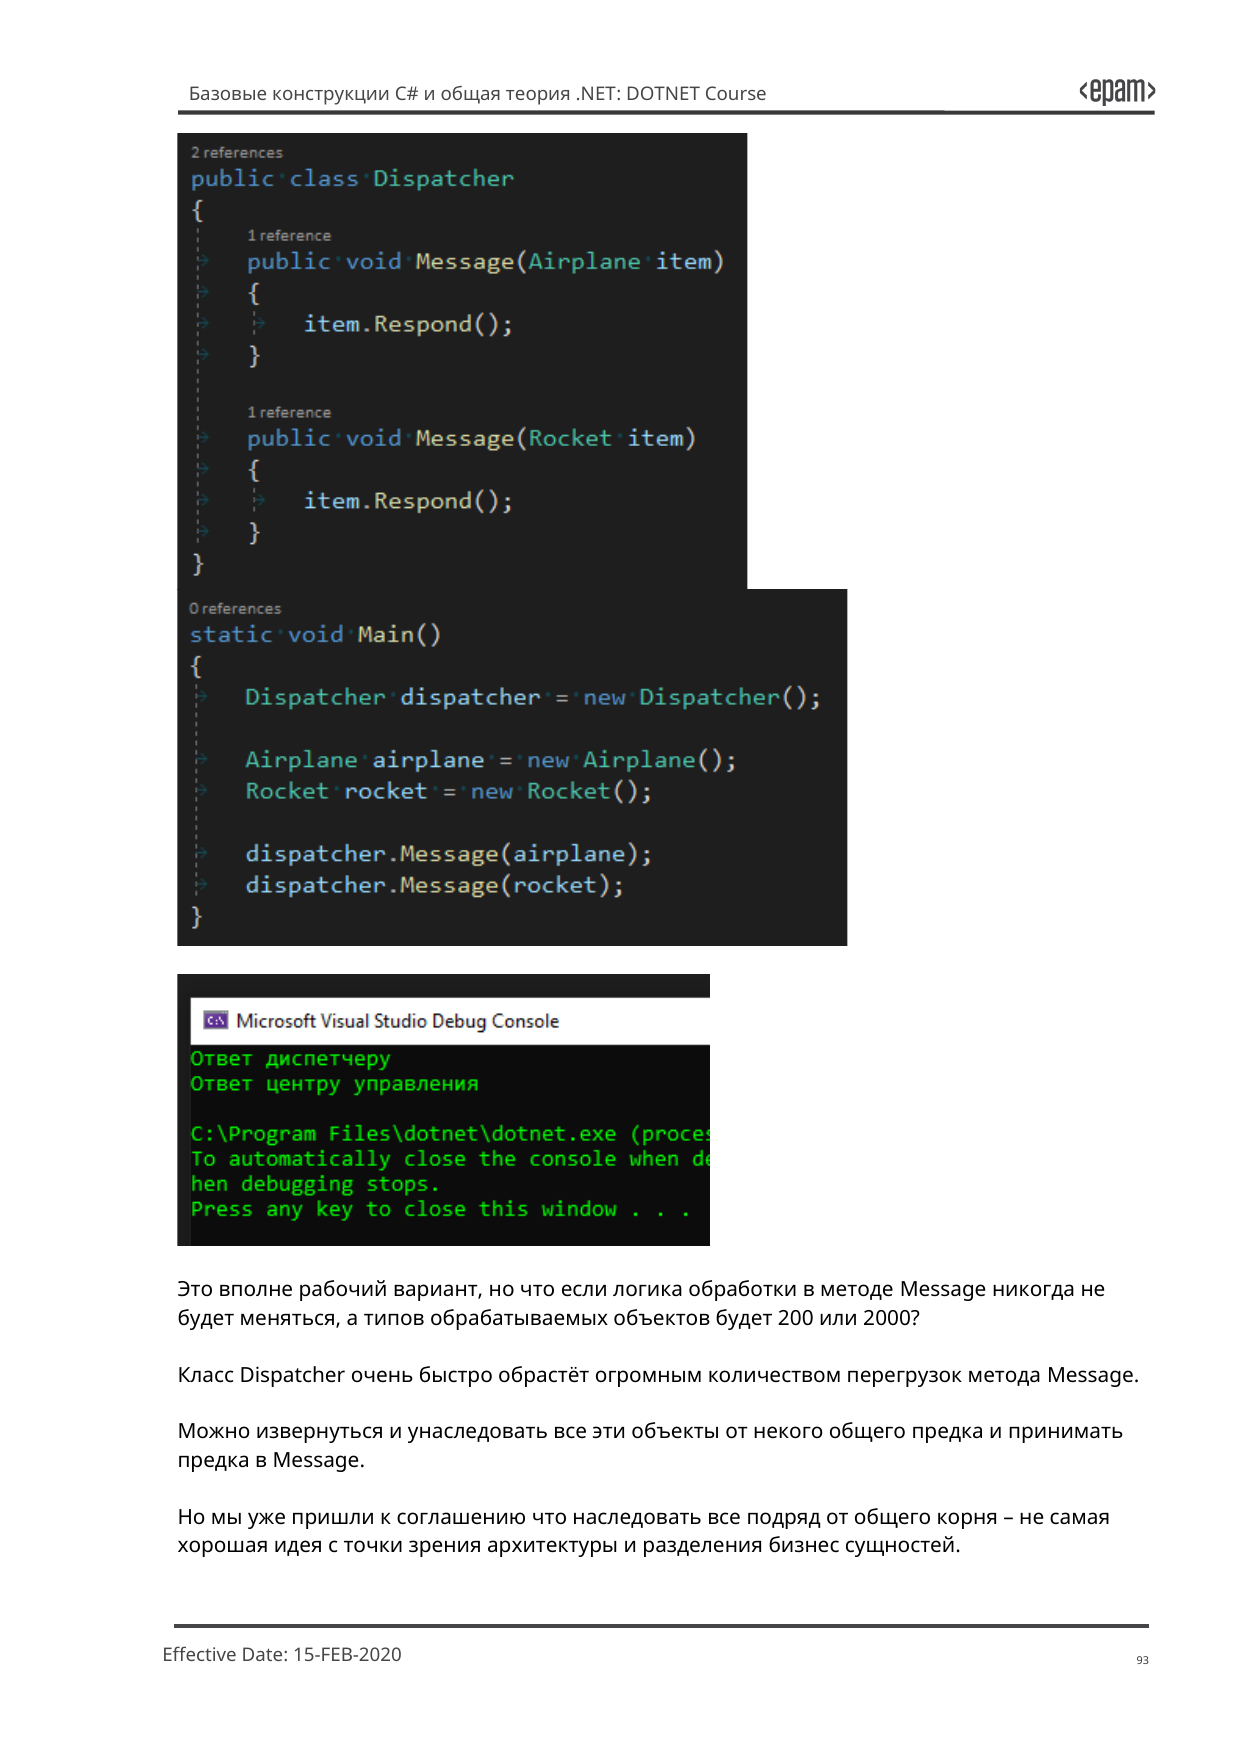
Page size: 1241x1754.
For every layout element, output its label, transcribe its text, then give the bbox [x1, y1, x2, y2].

text Класс Dispatcher очень быстро обрастёт огромным количеством перегрузок метода Message. [177, 1360, 1152, 1388]
text Это вполне рабочий вариант, но что если логика обработки в методе Message никогда не будет меняться, а типов обрабатываемых объектов будет 200 или 2000? [177, 1274, 1152, 1331]
picture [177, 974, 710, 1246]
text Но мы уже пришли к соглашению что наследовать все подряд от общего корня – не самая хорошая идея с точки зрения архитектуры и разделения бизнес сущностей. [177, 1502, 1152, 1559]
picture [177, 133, 848, 946]
text Можно извернуться и унаследовать все эти объекты от некого общего предка и принимать предка в Message. [177, 1417, 1152, 1473]
